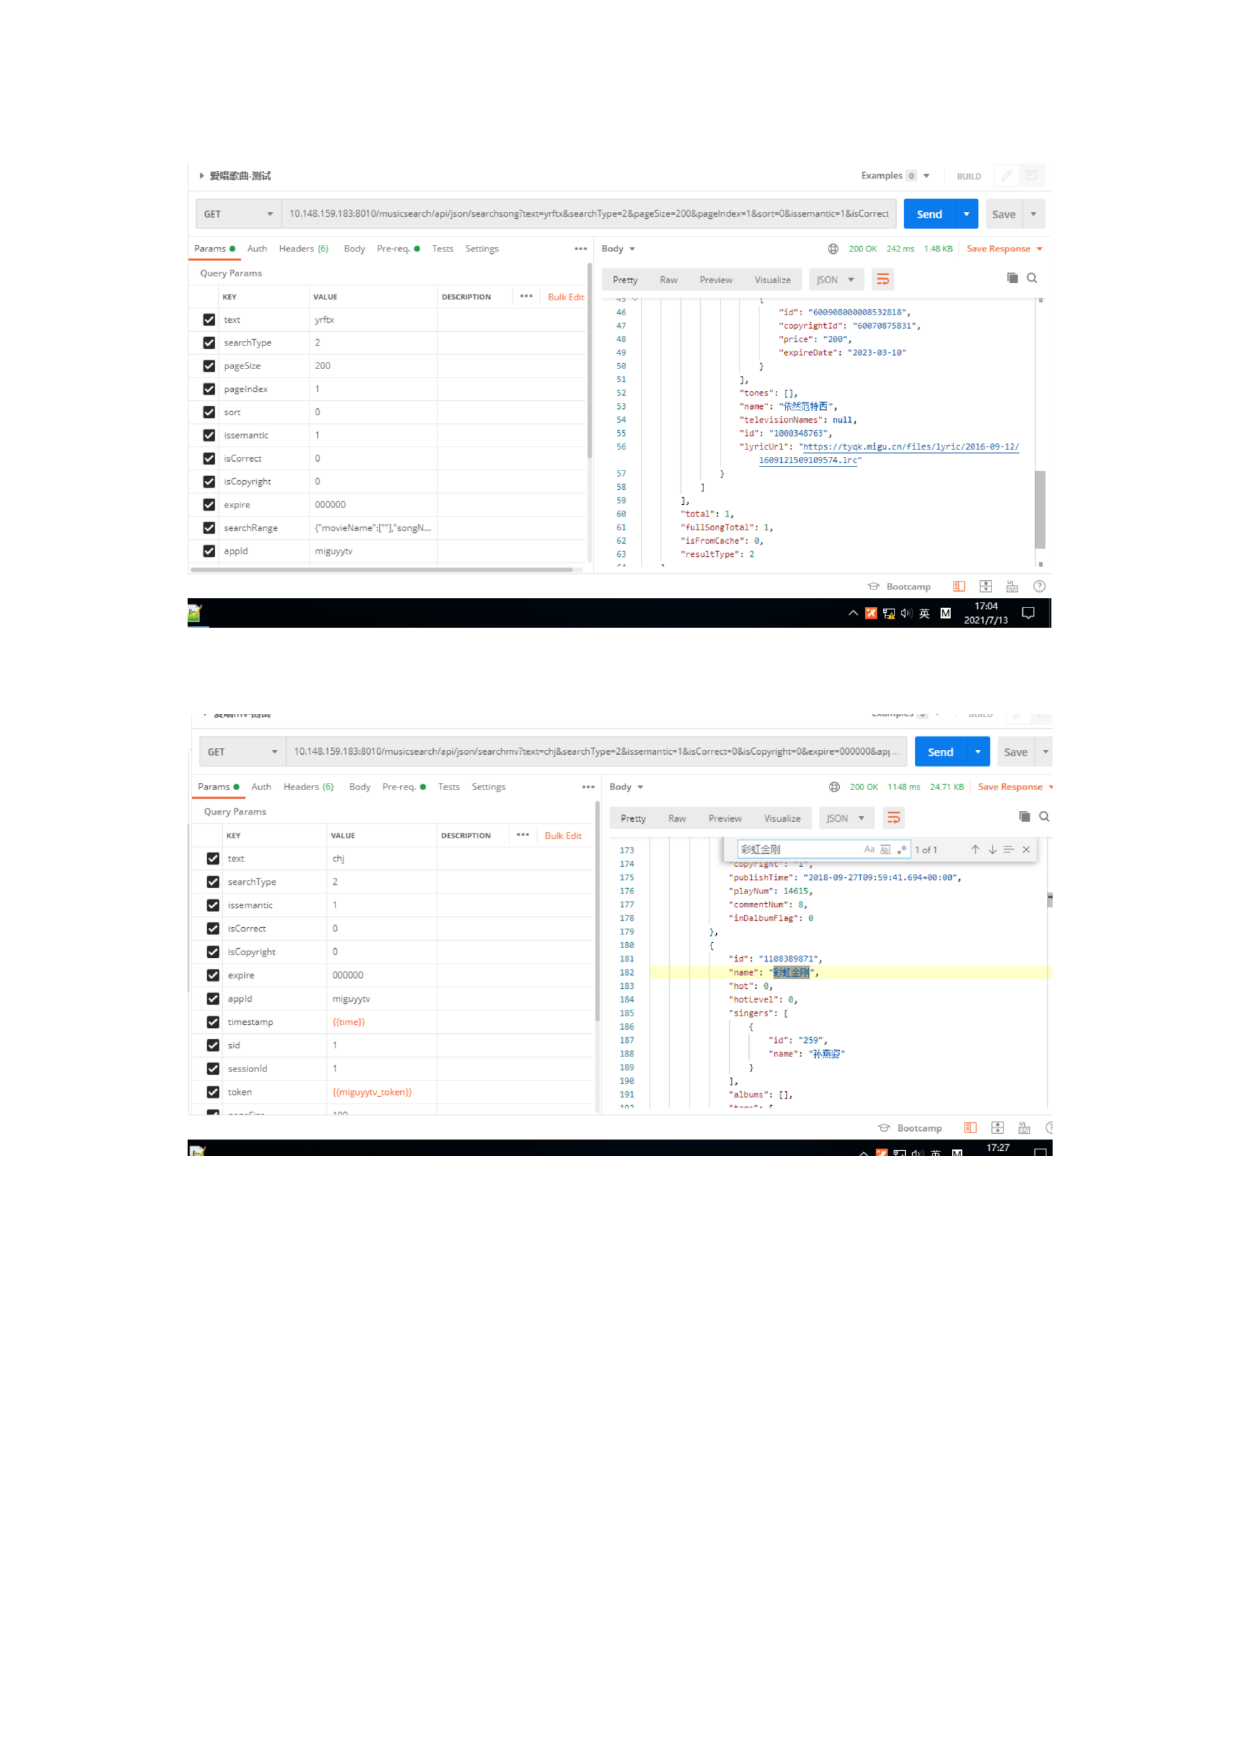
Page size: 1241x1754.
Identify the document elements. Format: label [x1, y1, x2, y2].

picture [187, 714, 1053, 1156]
picture [187, 162, 1052, 631]
